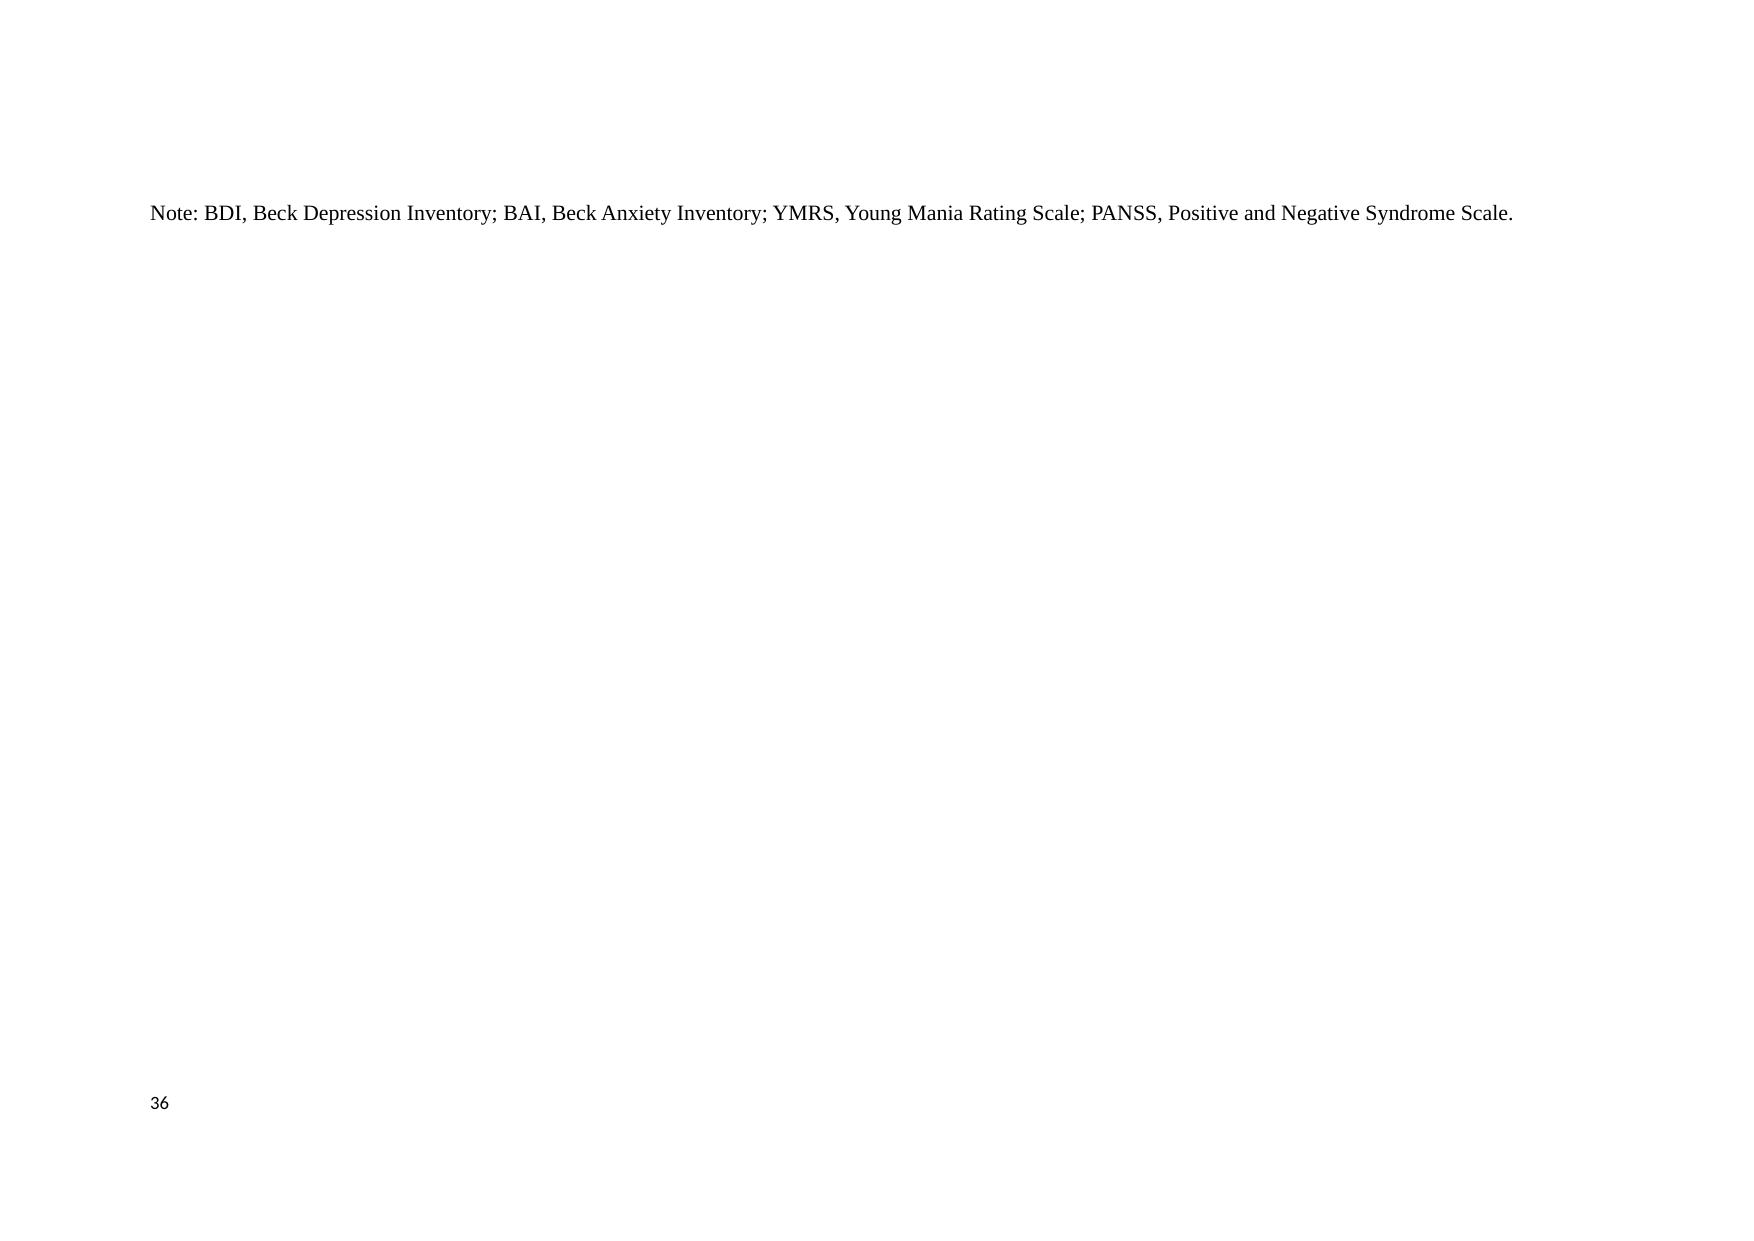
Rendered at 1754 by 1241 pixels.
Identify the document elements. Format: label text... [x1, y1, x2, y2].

text Note: BDI, Beck Depression Inventory; BAI, Beck Anxiety Inventory; YMRS, Young Mania Rating Scale; PANSS, Positive and Negative Syndrome Scale. [150, 196, 1604, 229]
